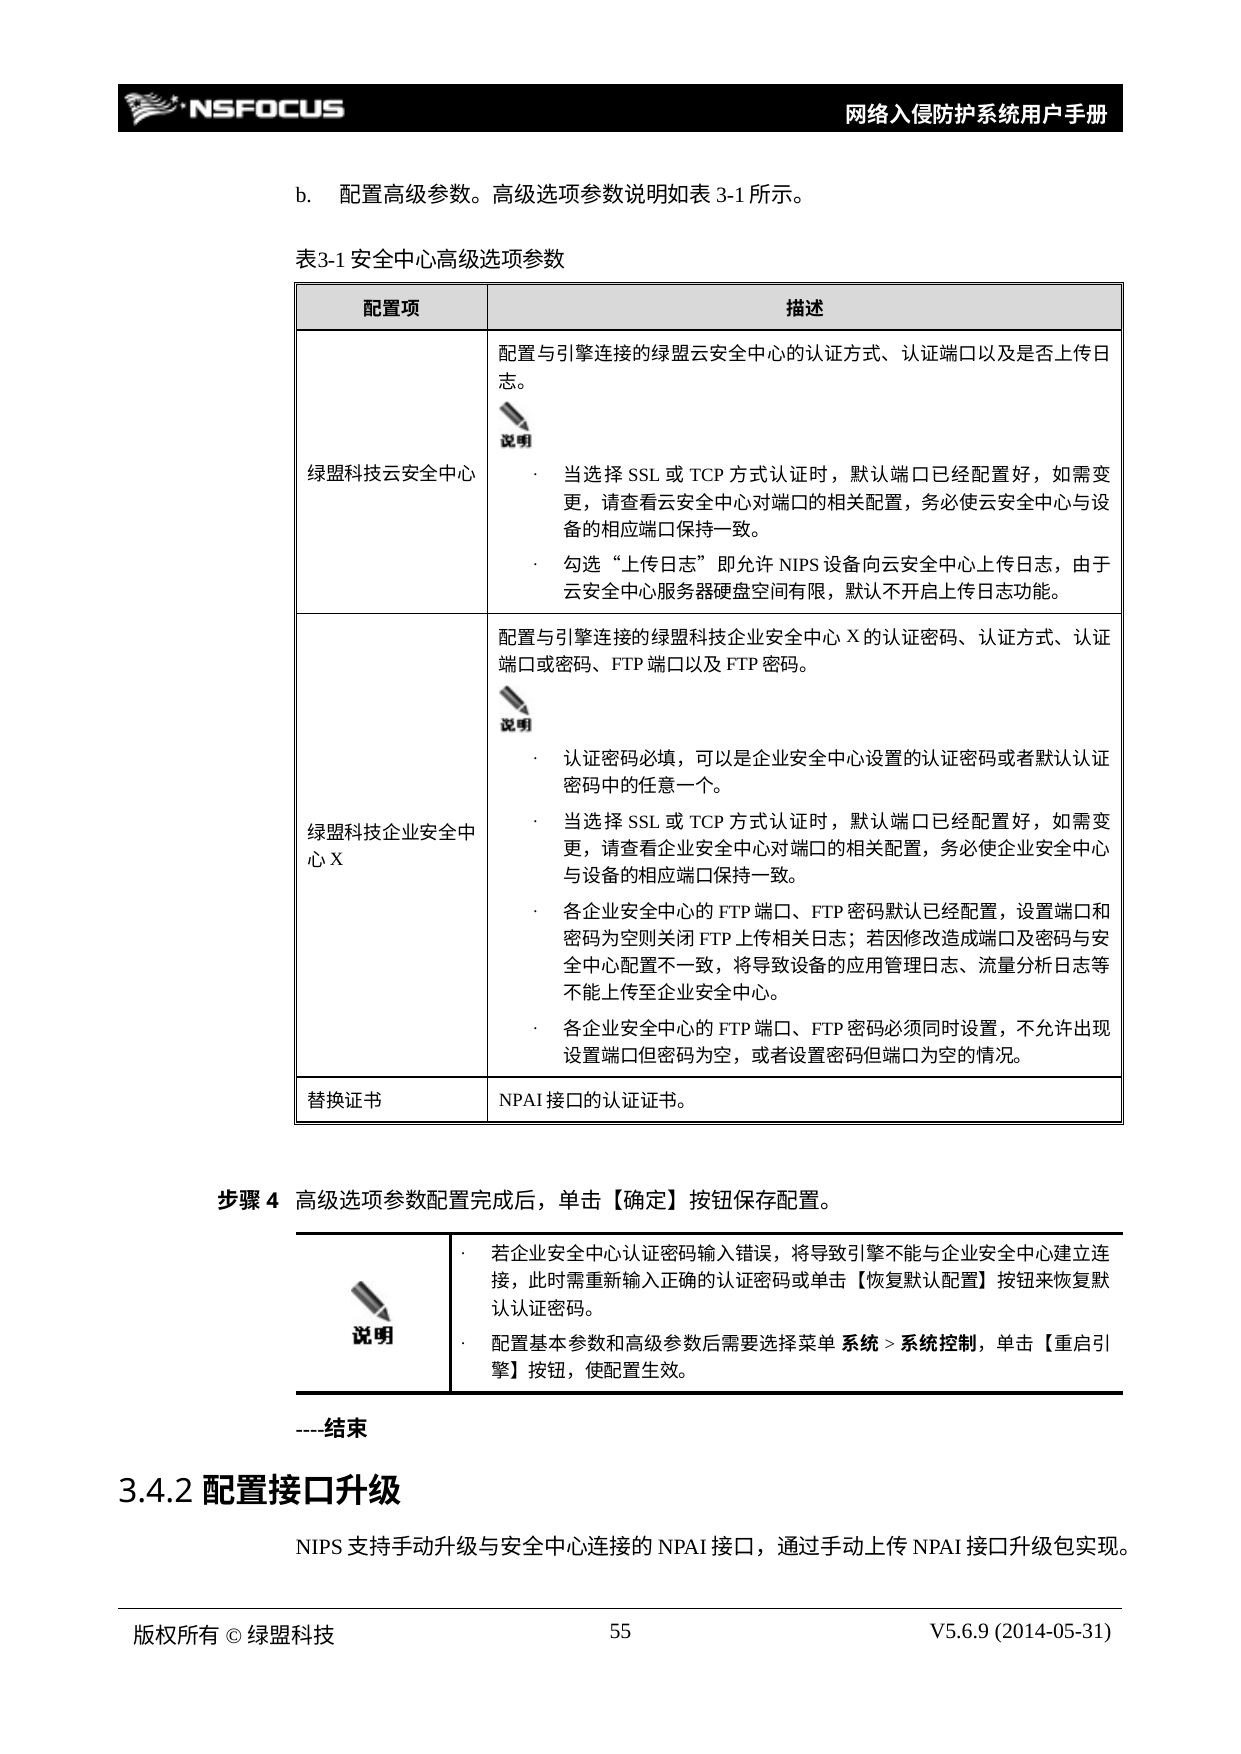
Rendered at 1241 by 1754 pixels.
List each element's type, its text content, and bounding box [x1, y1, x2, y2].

picture [498, 401, 535, 452]
table_cell 绿盟科技云安全中心 [297, 331, 487, 613]
table_cell NPAI接口的认证证书。 [488, 1078, 1121, 1121]
picture [351, 1281, 395, 1346]
picture [118, 84, 1123, 132]
table_header [296, 1235, 449, 1391]
text 安全中心高级选项参数 [295, 242, 1122, 274]
table_header 若企业安全中心认证密码输入错误，将导致引擎不能与企业安全中心建立连接，此时需重新输入正确的认证密码或单击【恢复默认配置】按钮来恢复默认认证密码。 配置基本参数和高级参数后需要选择菜单 系统 > 系统控制，单击【重启引擎】按钮，使配置生效。 [452, 1235, 1123, 1391]
text ----结束 [295, 1411, 1122, 1443]
subtitle 配置接口升级 [118, 1464, 1122, 1512]
table_header 配置项 [297, 285, 487, 329]
table_cell 绿盟科技企业安全中心X [297, 614, 487, 1076]
table_header 描述 [488, 285, 1121, 329]
text 高级选项参数配置完成后，单击【确定】按钮保存配置。 [279, 1183, 1122, 1215]
picture [498, 685, 535, 736]
table_cell 配置与引擎连接的绿盟云安全中心的认证方式、认证端口以及是否上传日志。 当选择SSL或TCP方式认证时，默认端口已经配置好，如需变更，请查看云安全中心对端口的相关配置，务必使云安全中心与设备的相应端口保持一致。 勾选“上传日志”即允许NIPS设备向云安全中心上传日志，由于云安全中心服务器硬盘空间有限，默认不开启上传日志功能。 [488, 331, 1121, 613]
text NIPS支持手动升级与安全中心连接的NPAI接口，通过手动上传NPAI接口升级包实现。 [295, 1529, 1122, 1561]
table_cell 配置与引擎连接的绿盟科技企业安全中心X的认证密码、认证方式、认证端口或密码、FTP端口以及FTP密码。 认证密码必填，可以是企业安全中心设置的认证密码或者默认认证密码中的任意一个。 当选择SSL或TCP方式认证时，默认端口已经配置好，如需变更，请查看企业安全中心对端口的相关配置，务必使企业安全中心与设备的相应端口保持一致。 各企业安全中心的FTP端口、FTP密码默认已经配置，设置端口和密码为空则关闭FTP上传相关日志；若因修改造成端口及密码与安全中心配置不一致，将导致设备的应用管理日志、流量分析日志等不能上传至企业安全中心。 各企业安全中心的FTP端口、FTP密码必须同时设置，不允许出现设置端口但密码为空，或者设置密码但端口为空的情况。 [488, 614, 1121, 1076]
table_cell 替换证书 [297, 1078, 487, 1121]
text 配置高级参数。高级选项参数说明如表3-5所示。 [295, 177, 1122, 209]
